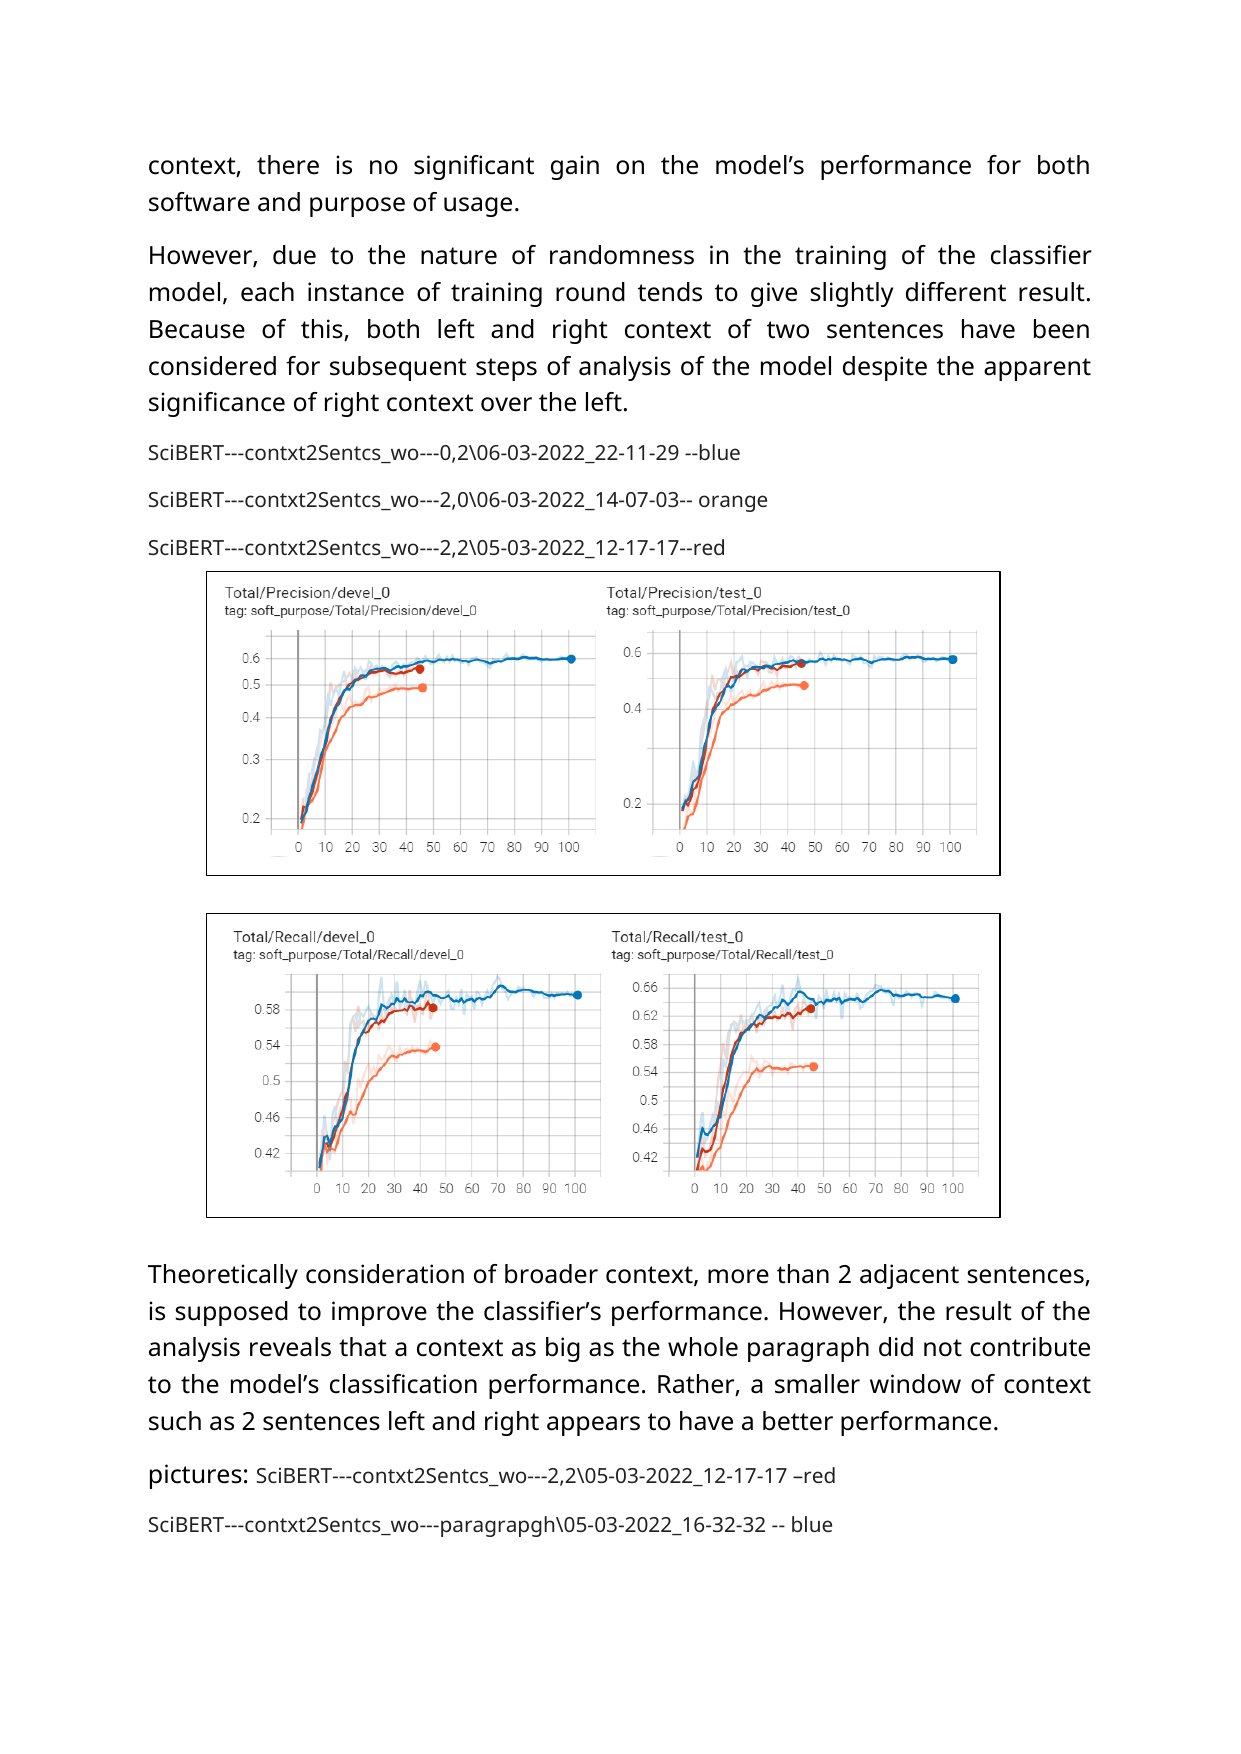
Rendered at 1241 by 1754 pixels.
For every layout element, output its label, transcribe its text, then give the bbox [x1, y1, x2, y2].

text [148, 148, 1093, 218]
text pictures: SciBERT---contxt2Sentcs_wo---2,2\05-03-2022_12-17-17 –red [148, 1457, 1093, 1491]
text Theoretically consideration of broader context, more than 2 adjacent sentences, is supposed to improve the classifier’s performance. However, the result of the analysis reveals that a context as big as the whole paragraph did not contribute to the model’s classification performance. Rather, a smaller window of context such as 2 sentences left and right appears to have a better performance. [148, 1256, 1093, 1438]
text SciBERT---contxt2Sentcs_wo---2,0\06-03-2022_14-07-03-- orange [148, 486, 1093, 514]
text SciBERT---contxt2Sentcs_wo---2,2\05-03-2022_12-17-17--red [148, 533, 1093, 561]
text SciBERT---contxt2Sentcs_wo---0,2\06-03-2022_22-11-29 --blue [148, 438, 1093, 467]
text SciBERT---contxt2Sentcs_wo---paragrapgh\05-03-2022_16-32-32 -- blue [148, 1510, 1093, 1539]
picture [221, 920, 984, 1201]
text However, due to the nature of randomness in the training of the classifier model, each instance of training round tends to give slightly different result. Because of this, both left and right context of two sentences have been considered for subsequent steps of analysis of the model despite the apparent significance of right context over the left. [148, 238, 1093, 419]
picture [221, 578, 984, 857]
